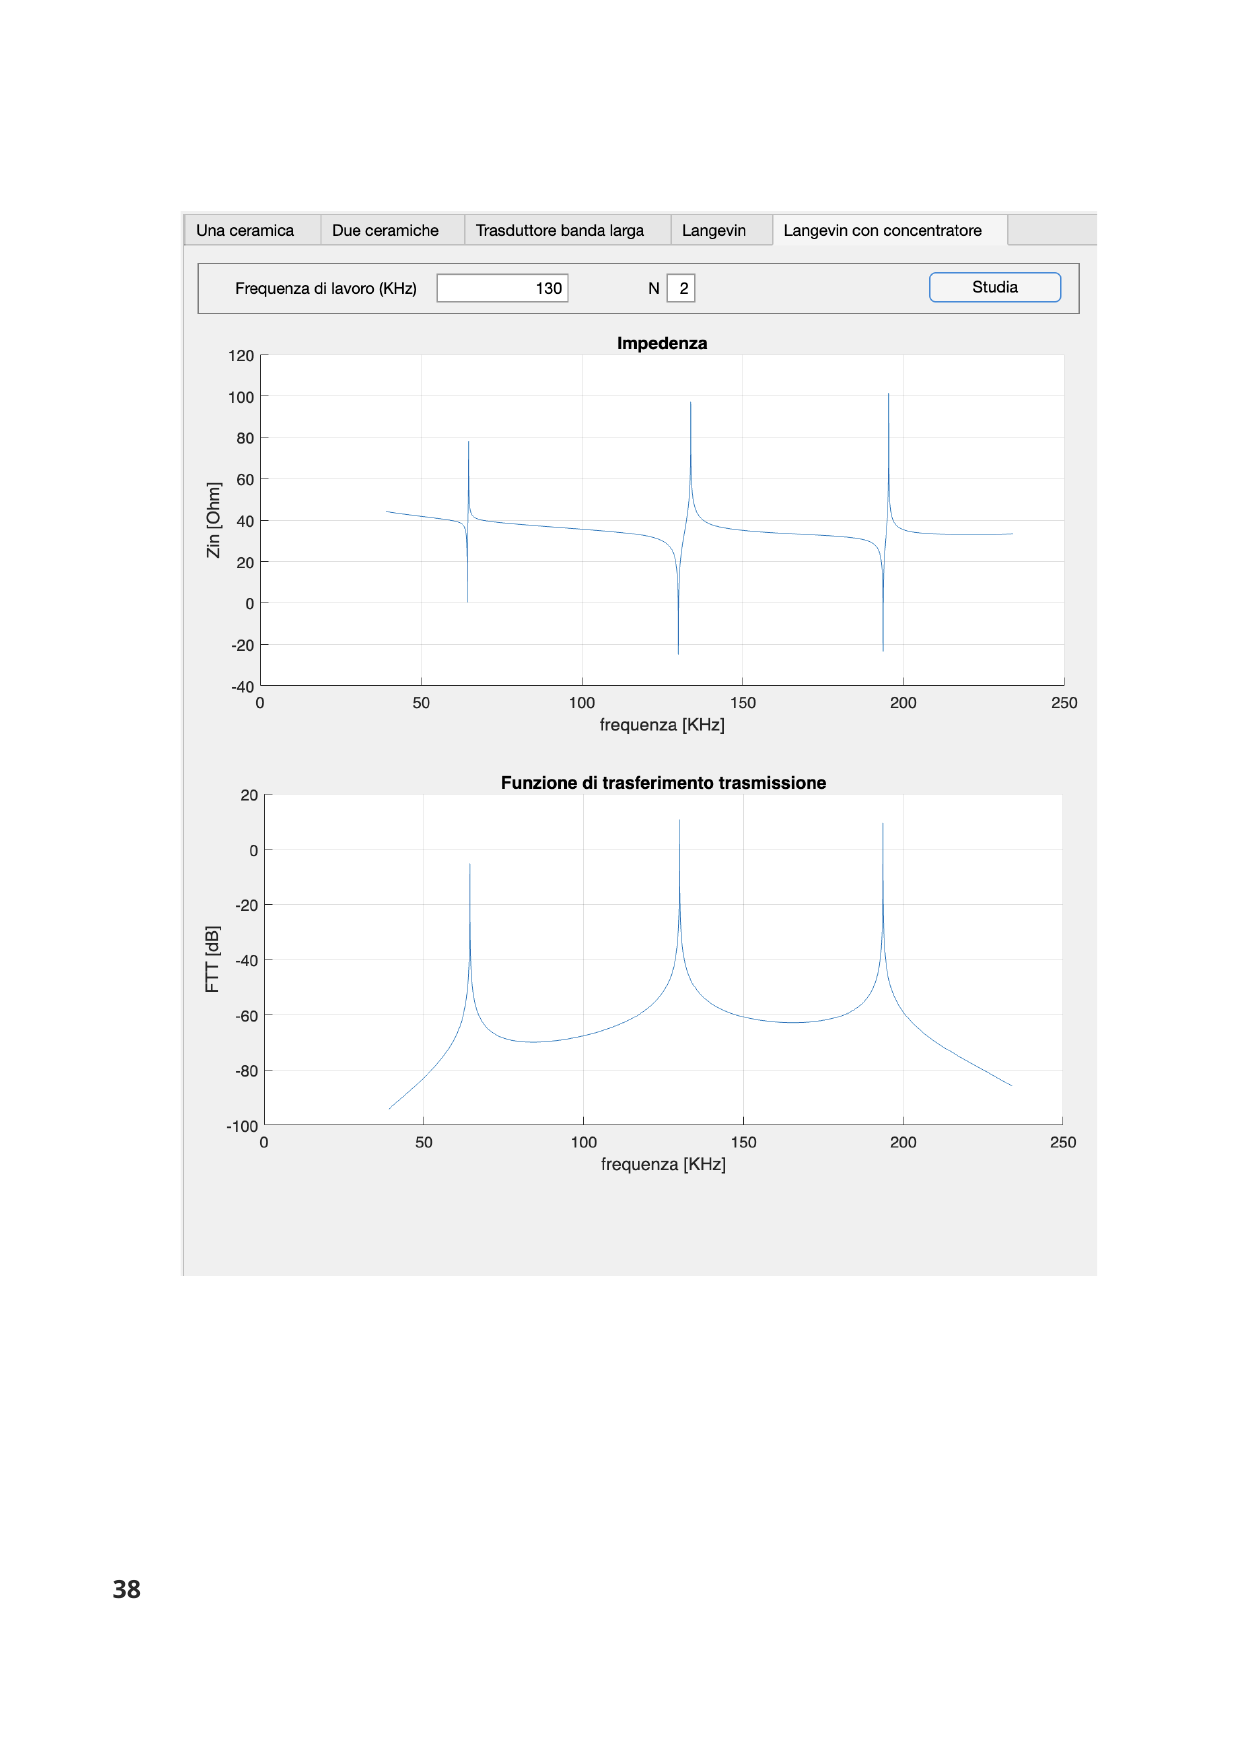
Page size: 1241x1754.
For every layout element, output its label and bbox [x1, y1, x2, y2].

picture [180, 211, 1098, 1276]
